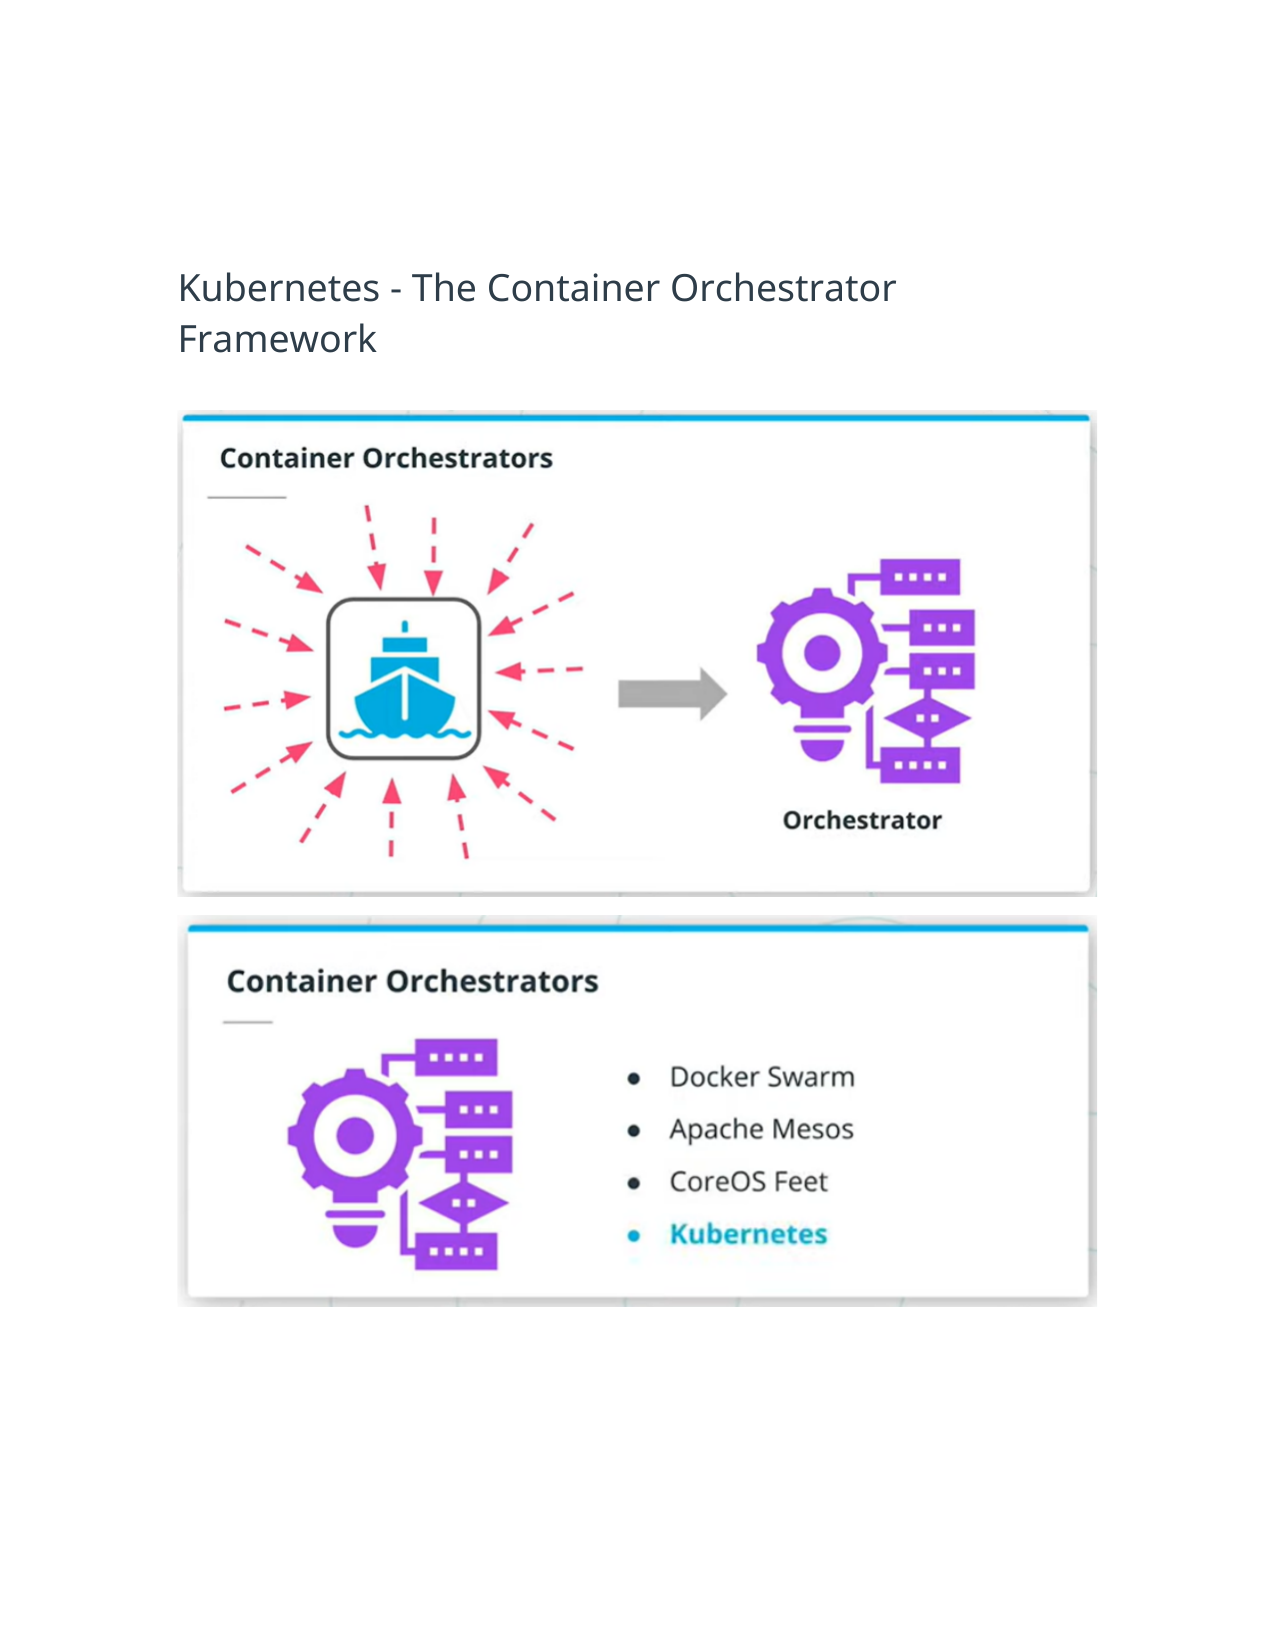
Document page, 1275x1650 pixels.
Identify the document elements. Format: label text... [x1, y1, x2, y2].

subtitle Kubernetes - The Container Orchestrator Framework [177, 261, 1098, 363]
picture [177, 915, 1098, 1307]
picture [177, 410, 1098, 897]
